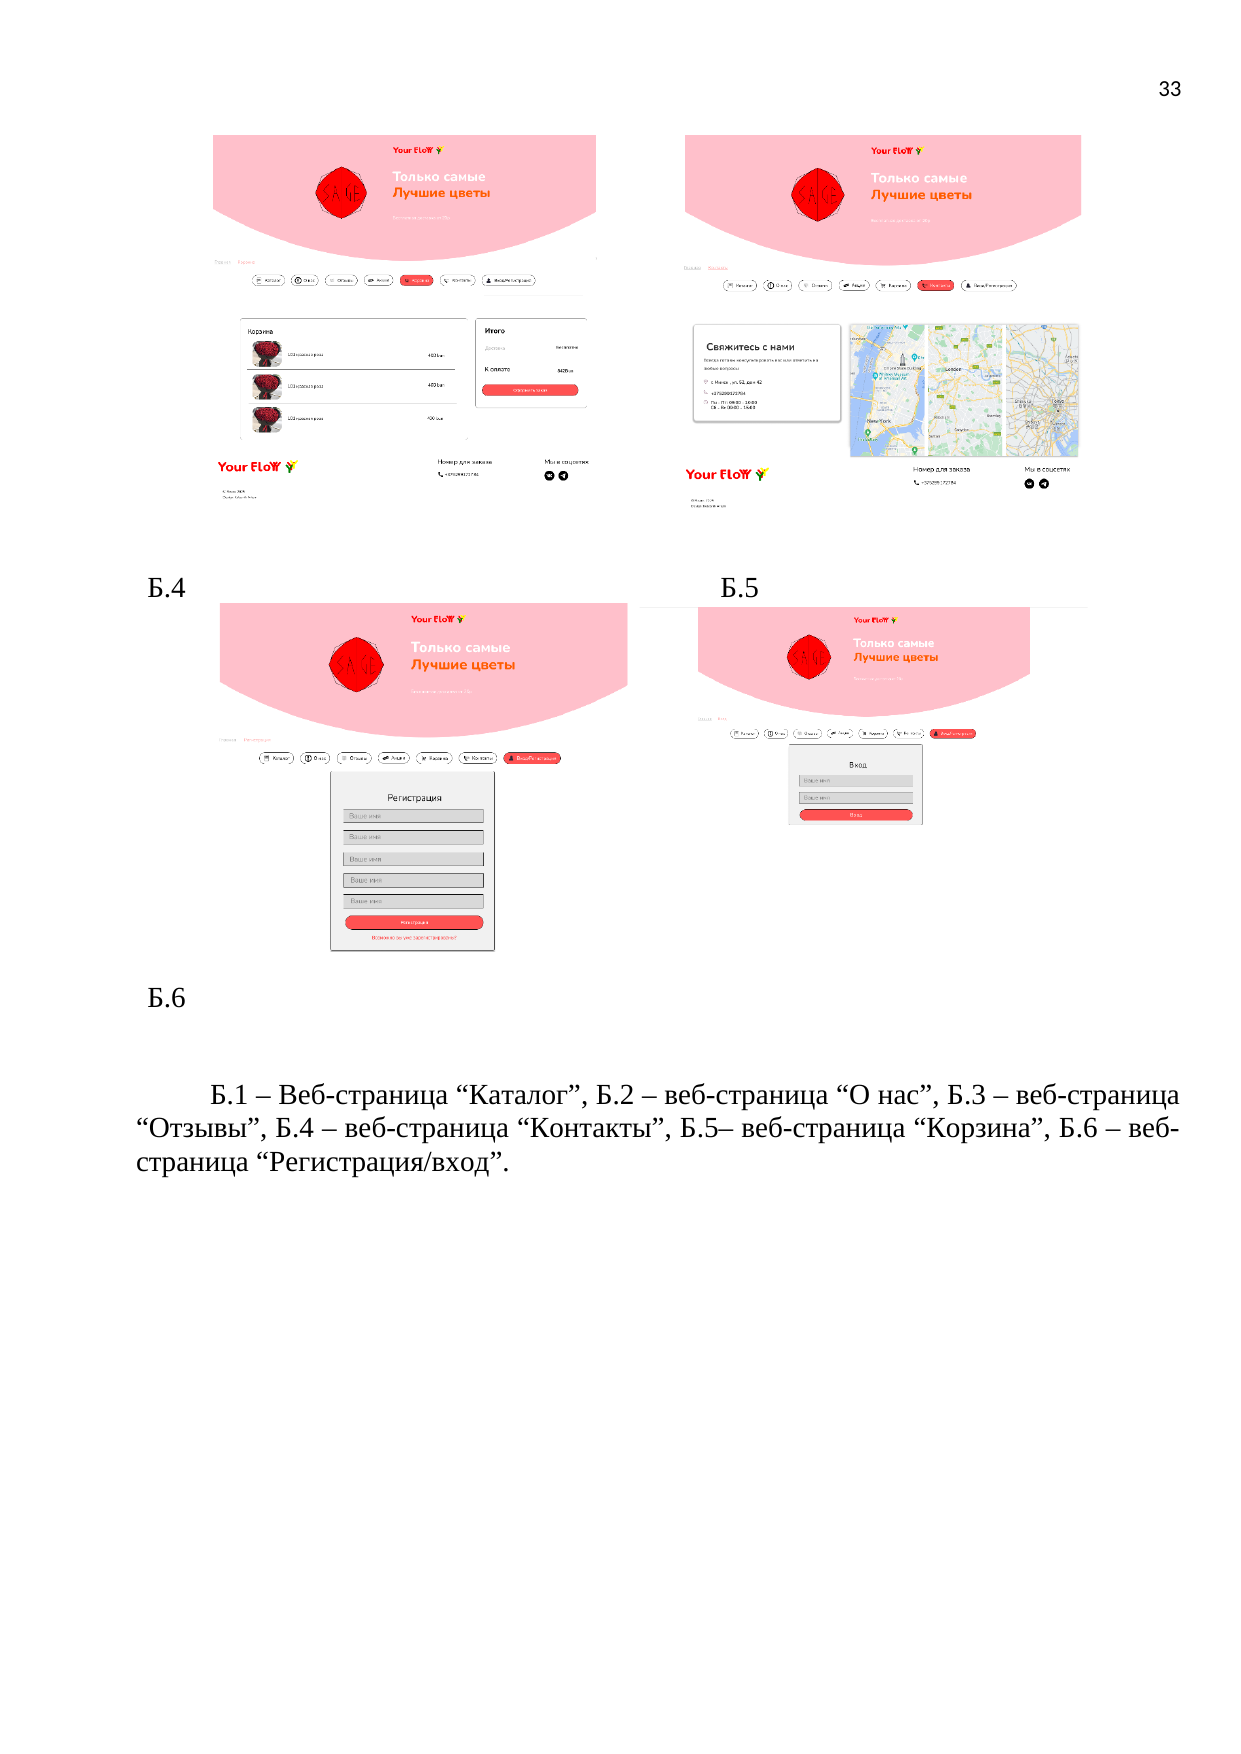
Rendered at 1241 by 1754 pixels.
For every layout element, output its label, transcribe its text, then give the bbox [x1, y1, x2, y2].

table_header [709, 135, 1181, 545]
table_cell Б.4 Б.6 [136, 545, 709, 1077]
table_header [136, 135, 709, 545]
picture [147, 603, 1088, 952]
table_cell Б.5 [709, 545, 1181, 1077]
picture [147, 135, 1150, 516]
text Б.1 – Веб-страница “Каталог”, Б.2 – веб-страница “О нас”, Б.3 – веб-страница “Отзывы”, Б.4 – веб-страница “Контакты”, Б.5– веб-страница “Корзина”, Б.6 – веб-страница “Регистрация/вход”. [136, 1077, 1181, 1177]
